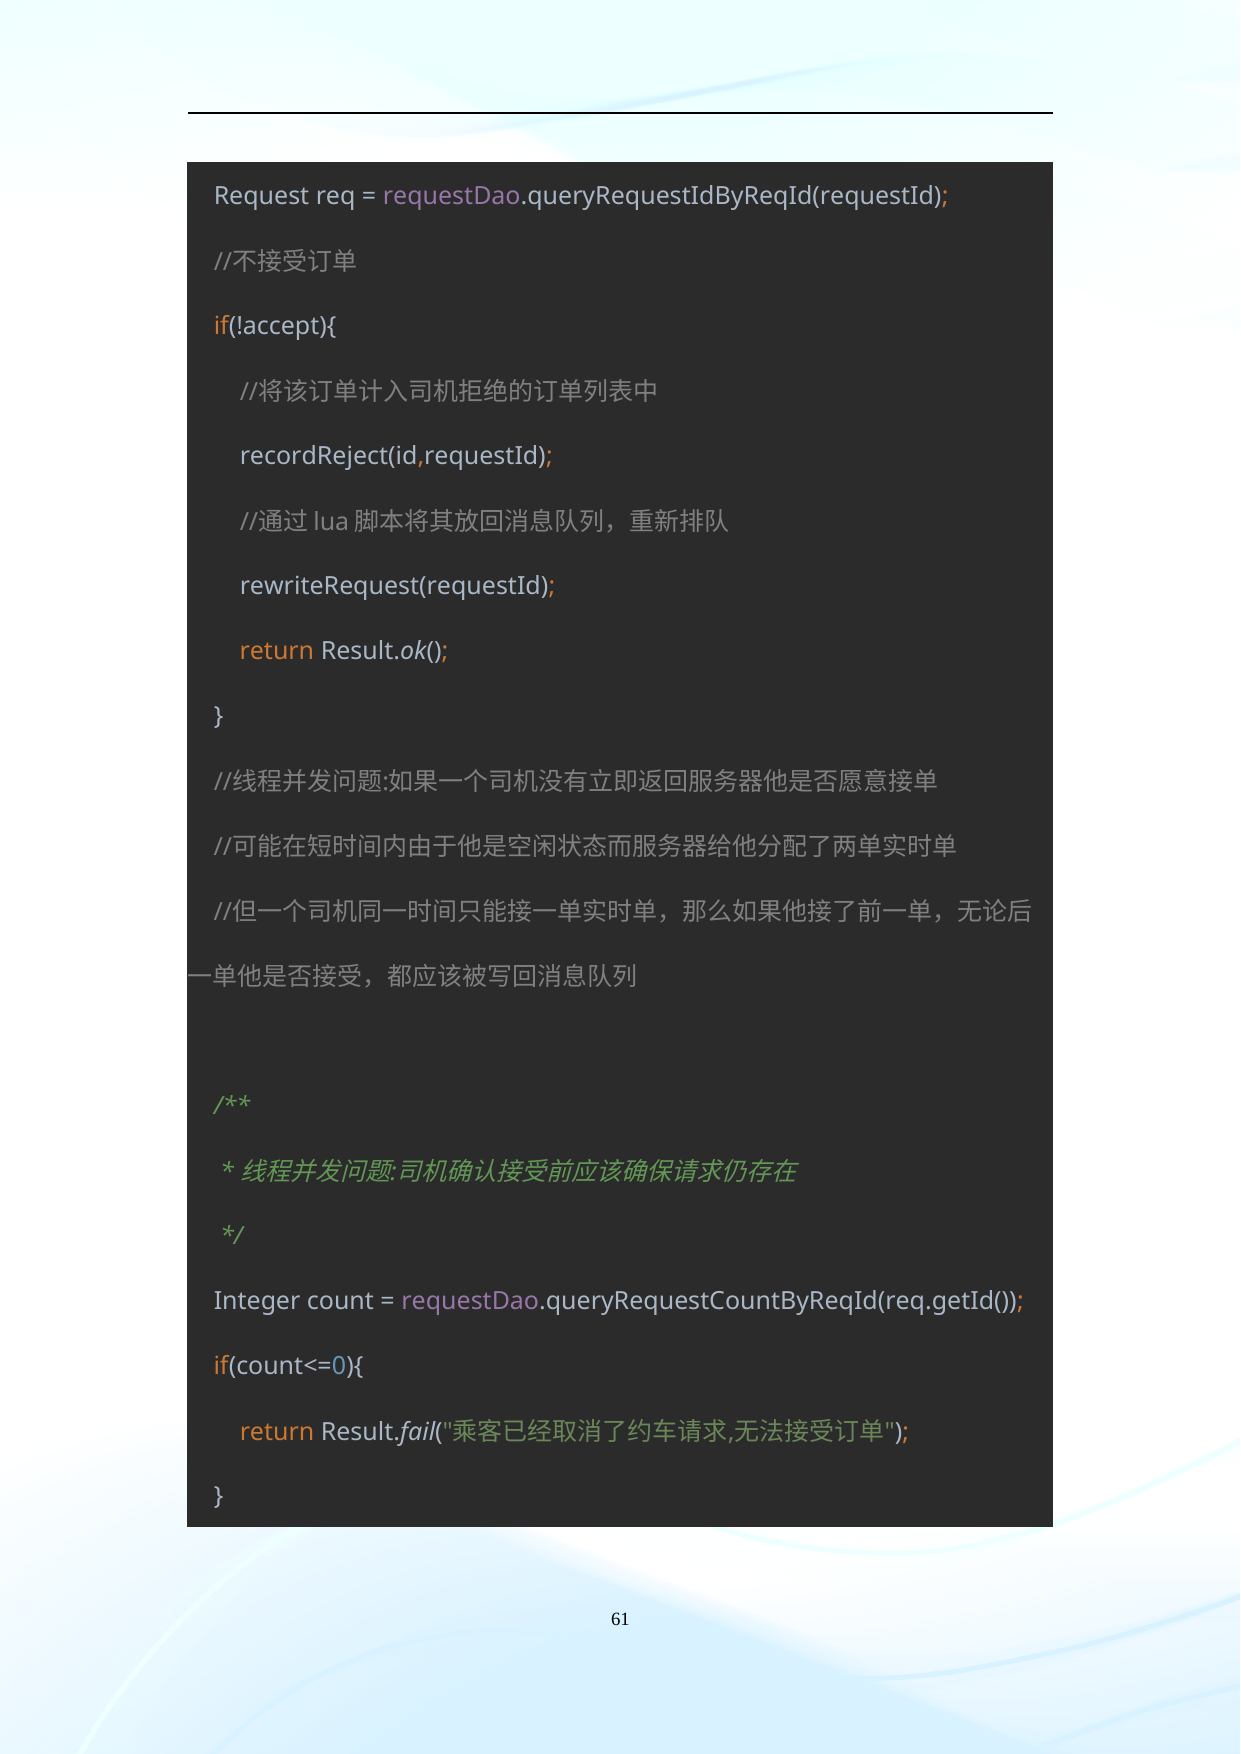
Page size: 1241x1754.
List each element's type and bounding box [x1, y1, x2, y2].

text [187, 162, 1053, 1527]
